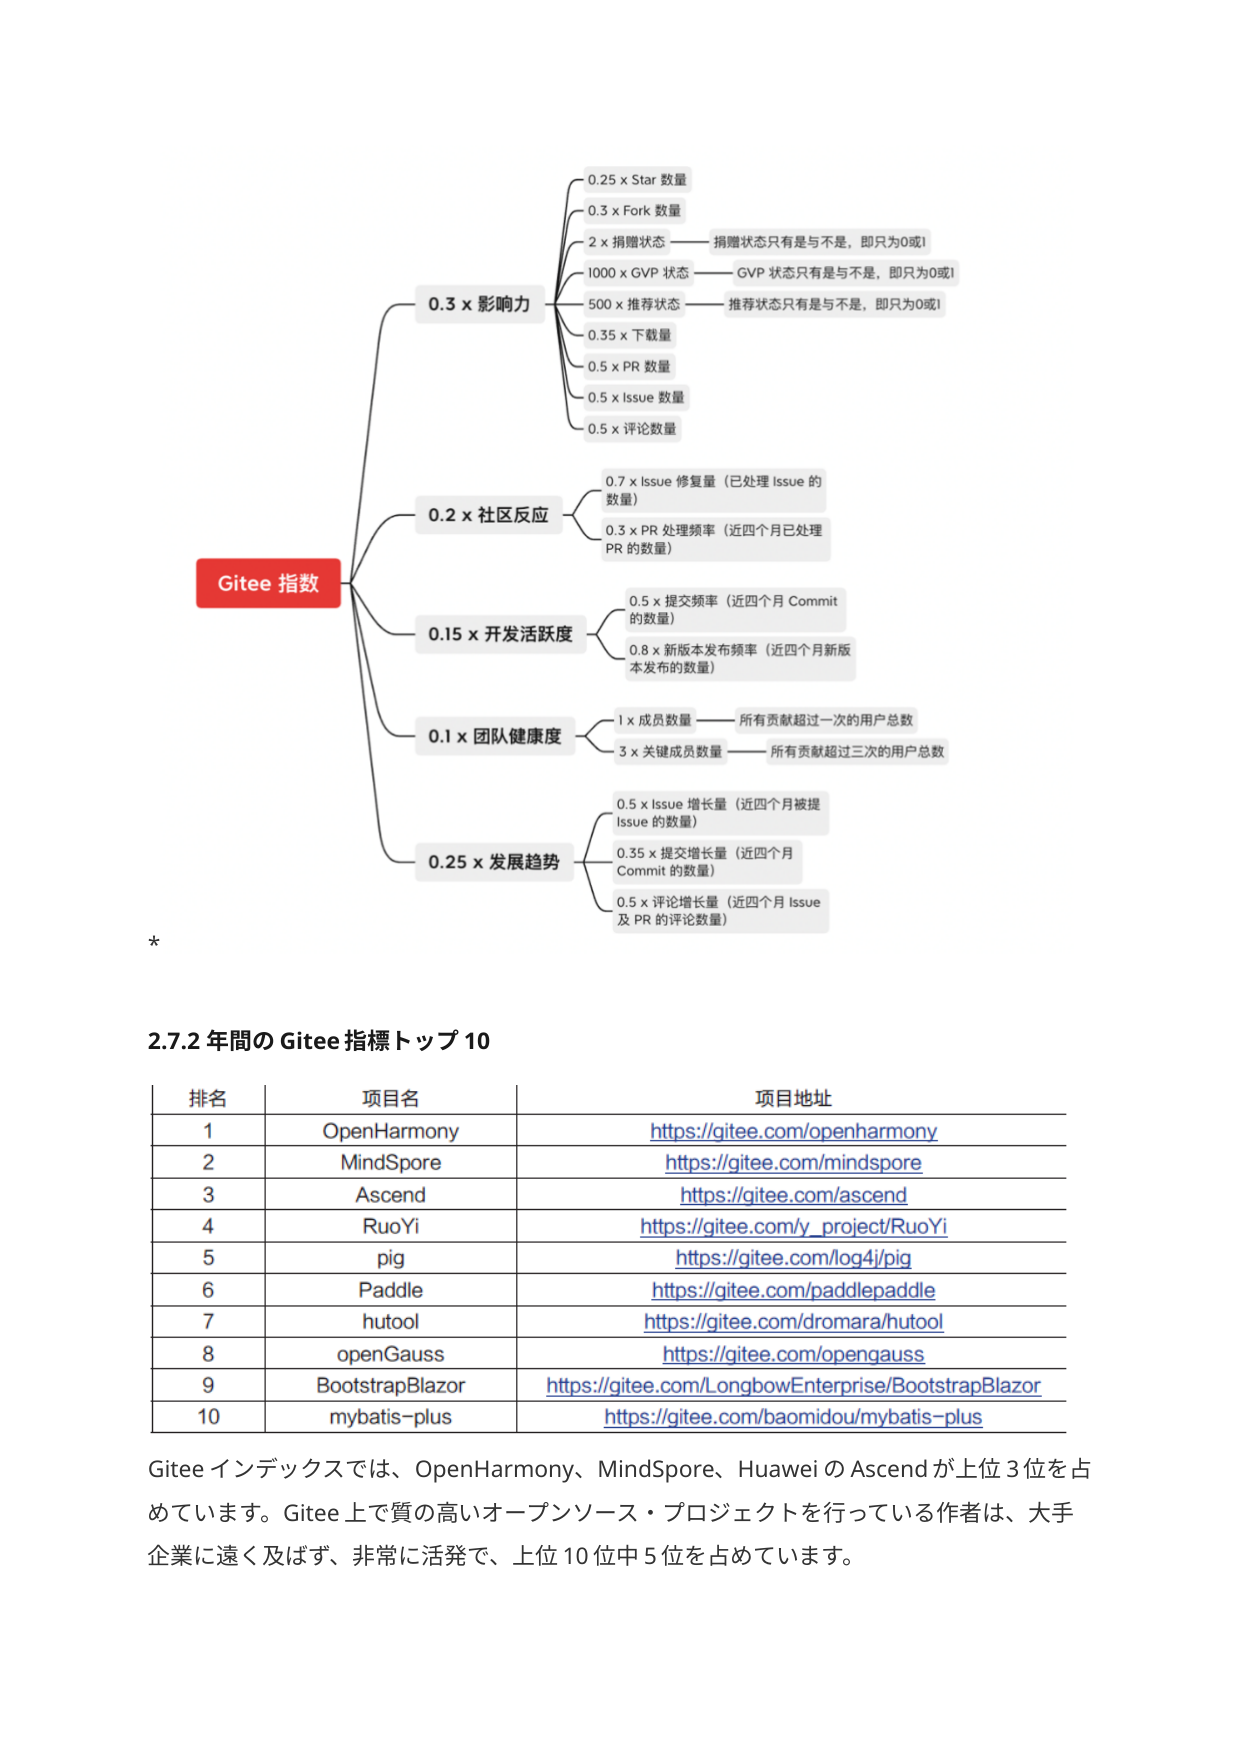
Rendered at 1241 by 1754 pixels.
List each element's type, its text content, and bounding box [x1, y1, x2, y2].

picture [147, 1085, 1067, 1437]
text Giteeインデックスでは、OpenHarmony、MindSpore、HuaweiのAscendが上位3位を占めています。Gitee上で質の高いオープンソース・プロジェクトを行っている作者は、大手企業に遠く及ばず、非常に活発で、上位10位中5位を占めています。 [148, 1451, 1093, 1571]
subtitle 2.7.2 年間のGitee指標トップ10 [148, 1023, 1093, 1056]
picture [160, 145, 1086, 954]
